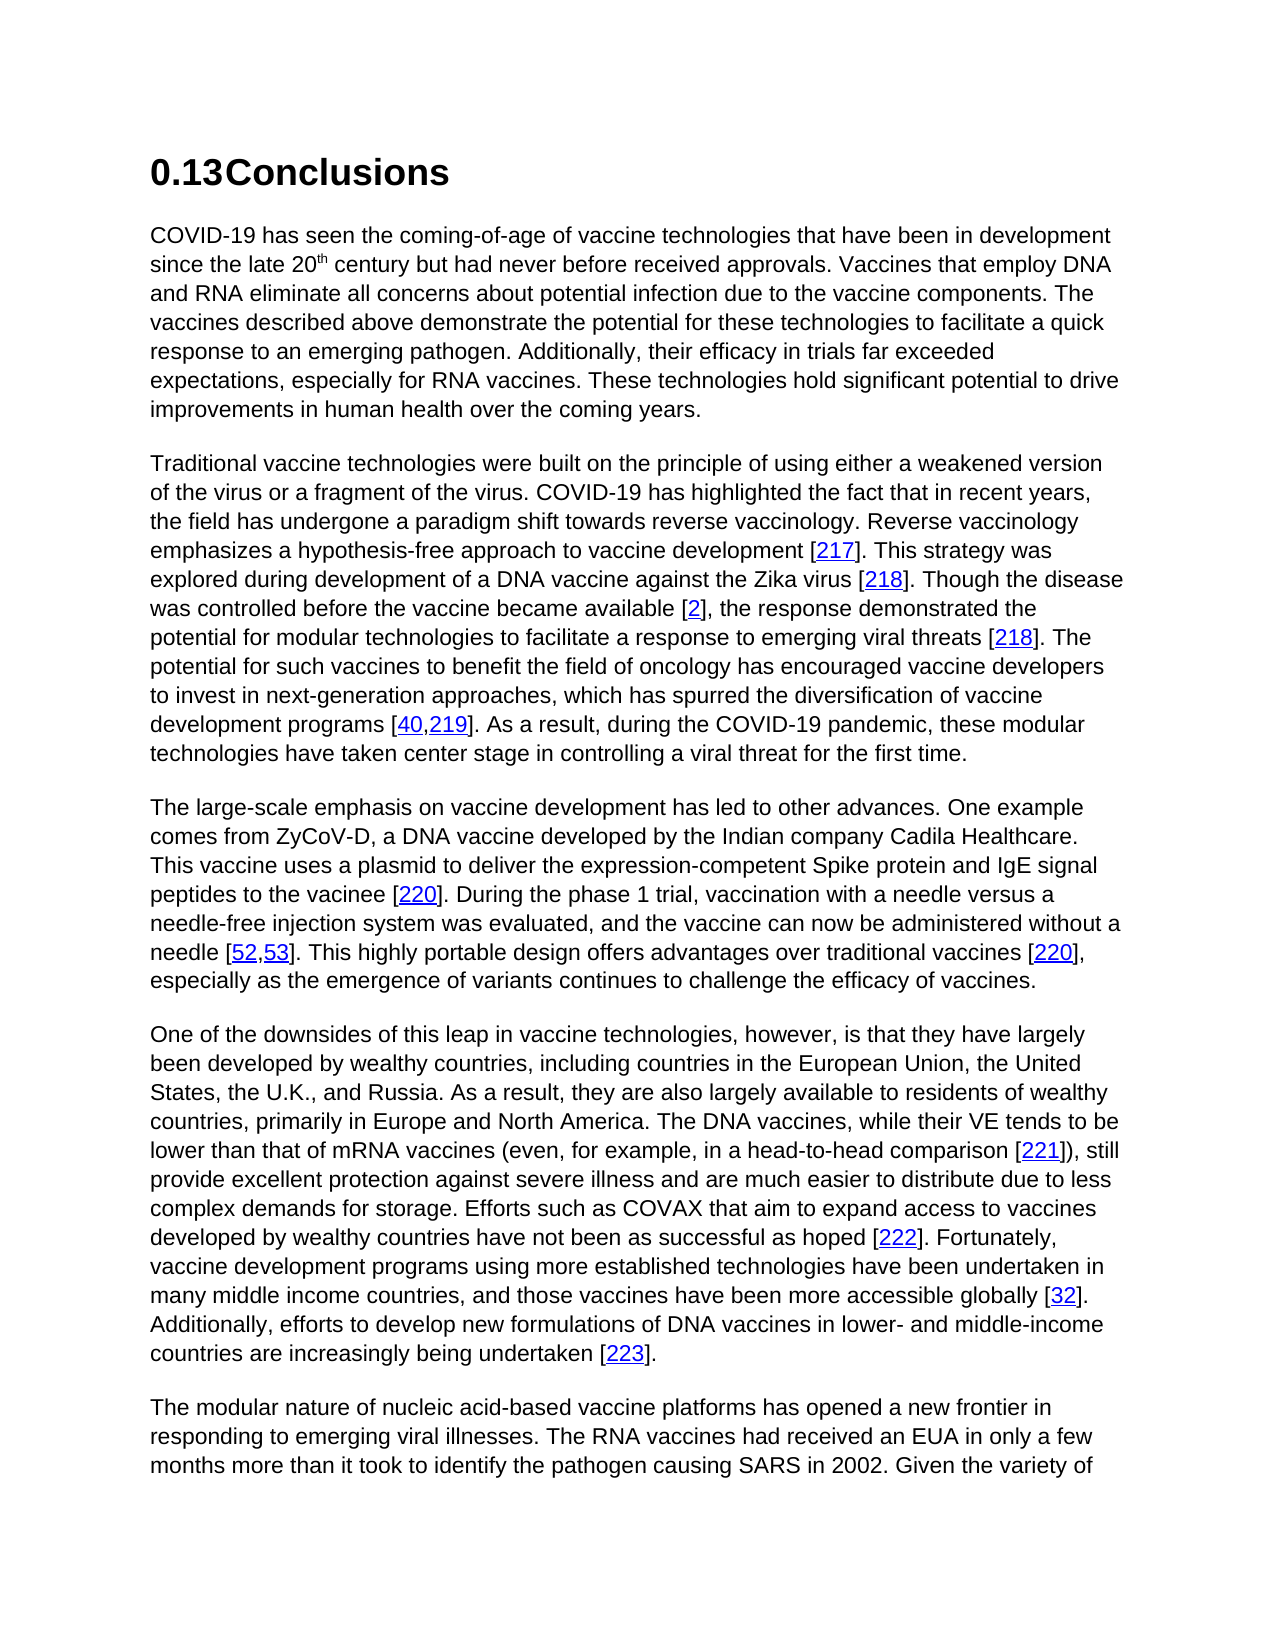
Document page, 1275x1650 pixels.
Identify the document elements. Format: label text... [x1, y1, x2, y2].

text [150, 1394, 1125, 1478]
text The large-scale emphasis on vaccine development has led to other advances. One example comes from ZyCoV-D, a DNA vaccine developed by the Indian company Cadila Healthcare. This vaccine uses a plasmid to deliver the expression-competent Spike protein and IgE signal peptides to the vacinee [220]. During the phase 1 trial, vaccination with a needle versus a needle-free injection system was evaluated, and the vaccine can now be administered without a needle [52,53]. This highly portable design offers advantages over traditional vaccines [220], especially as the emergence of variants continues to challenge the efficacy of vaccines. [150, 794, 1125, 994]
text COVID-19 has seen the coming-of-age of vaccine technologies that have been in development since the late 20th century but had never before received approvals. Vaccines that employ DNA and RNA eliminate all concerns about potential infection due to the vaccine components. The vaccines described above demonstrate the potential for these technologies to facilitate a quick response to an emerging pathogen. Additionally, their efficacy in trials far exceeded expectations, especially for RNA vaccines. These technologies hold significant potential to drive improvements in human health over the coming years. [150, 222, 1125, 422]
text Traditional vaccine technologies were built on the principle of using either a weakened version of the virus or a fragment of the virus. COVID-19 has highlighted the fact that in recent years, the field has undergone a paradigm shift towards reverse vaccinology. Reverse vaccinology emphasizes a hypothesis-free approach to vaccine development [217]. This strategy was explored during development of a DNA vaccine against the Zika virus [218]. Though the disease was controlled before the vaccine became available [2], the response demonstrated the potential for modular technologies to facilitate a response to emerging viral threats [218]. The potential for such vaccines to benefit the field of oncology has encouraged vaccine developers to invest in next-generation approaches, which has spurred the diversification of vaccine development programs [40,219]. As a result, during the COVID-19 pandemic, these modular technologies have taken center stage in controlling a viral threat for the first time. [150, 450, 1125, 766]
text One of the downsides of this leap in vaccine technologies, however, is that they have largely been developed by wealthy countries, including countries in the European Union, the United States, the U.K., and Russia. As a result, they are also largely available to residents of wealthy countries, primarily in Europe and North America. The DNA vaccines, while their VE tends to be lower than that of mRNA vaccines (even, for example, in a head-to-head comparison [221]), still provide excellent protection against severe illness and are much easier to distribute due to less complex demands for storage. Efforts such as COVAX that aim to expand access to vaccines developed by wealthy countries have not been as successful as hoped [222]. Fortunately, vaccine development programs using more established technologies have been undertaken in many middle income countries, and those vaccines have been more accessible globally [32]. Additionally, efforts to develop new formulations of DNA vaccines in lower- and middle-income countries are increasingly being undertaken [223]. [150, 1021, 1125, 1366]
subtitle 0.13 Conclusions [150, 150, 1125, 193]
